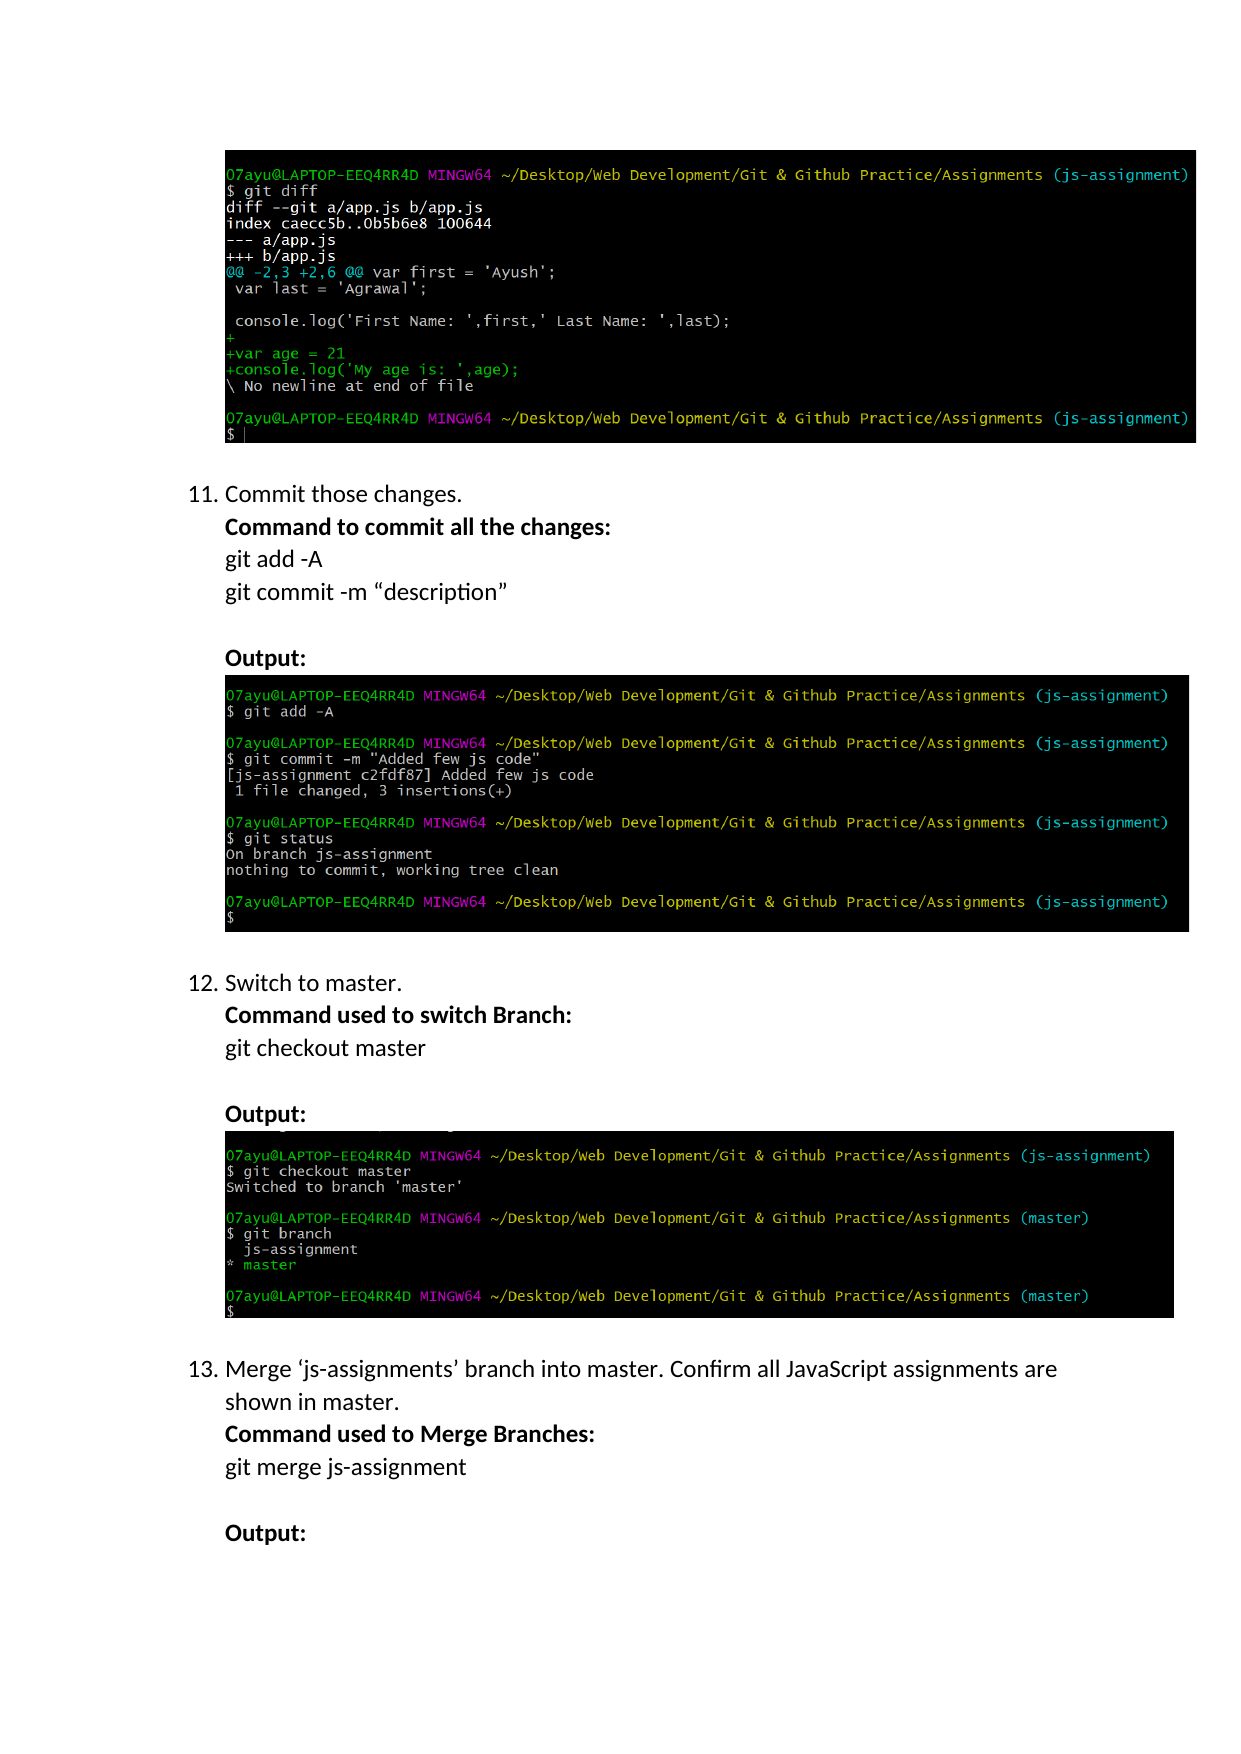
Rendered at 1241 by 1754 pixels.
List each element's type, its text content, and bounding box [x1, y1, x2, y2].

list Commit those changes. [187, 478, 1090, 508]
list Command used to switch Branch: [225, 999, 1090, 1030]
list Output: [225, 1517, 1090, 1548]
list Command to commit all the changes: [225, 511, 1090, 541]
list Output: [225, 642, 1090, 673]
list Switch to master. [187, 967, 1090, 997]
list Output: [225, 1098, 1090, 1129]
list git checkout master [225, 1032, 1090, 1063]
picture [225, 1131, 1174, 1318]
list git merge js-assignment [225, 1452, 1090, 1482]
list git commit -m “description” [225, 577, 1090, 607]
picture [225, 675, 1190, 932]
list git add -A [225, 544, 1090, 574]
list Merge ‘js-assignments’ branch into master. Confirm all JavaScript assignments are shown in master. [187, 1353, 1090, 1416]
picture [225, 150, 1197, 443]
list Command used to Merge Branches: [225, 1419, 1090, 1449]
